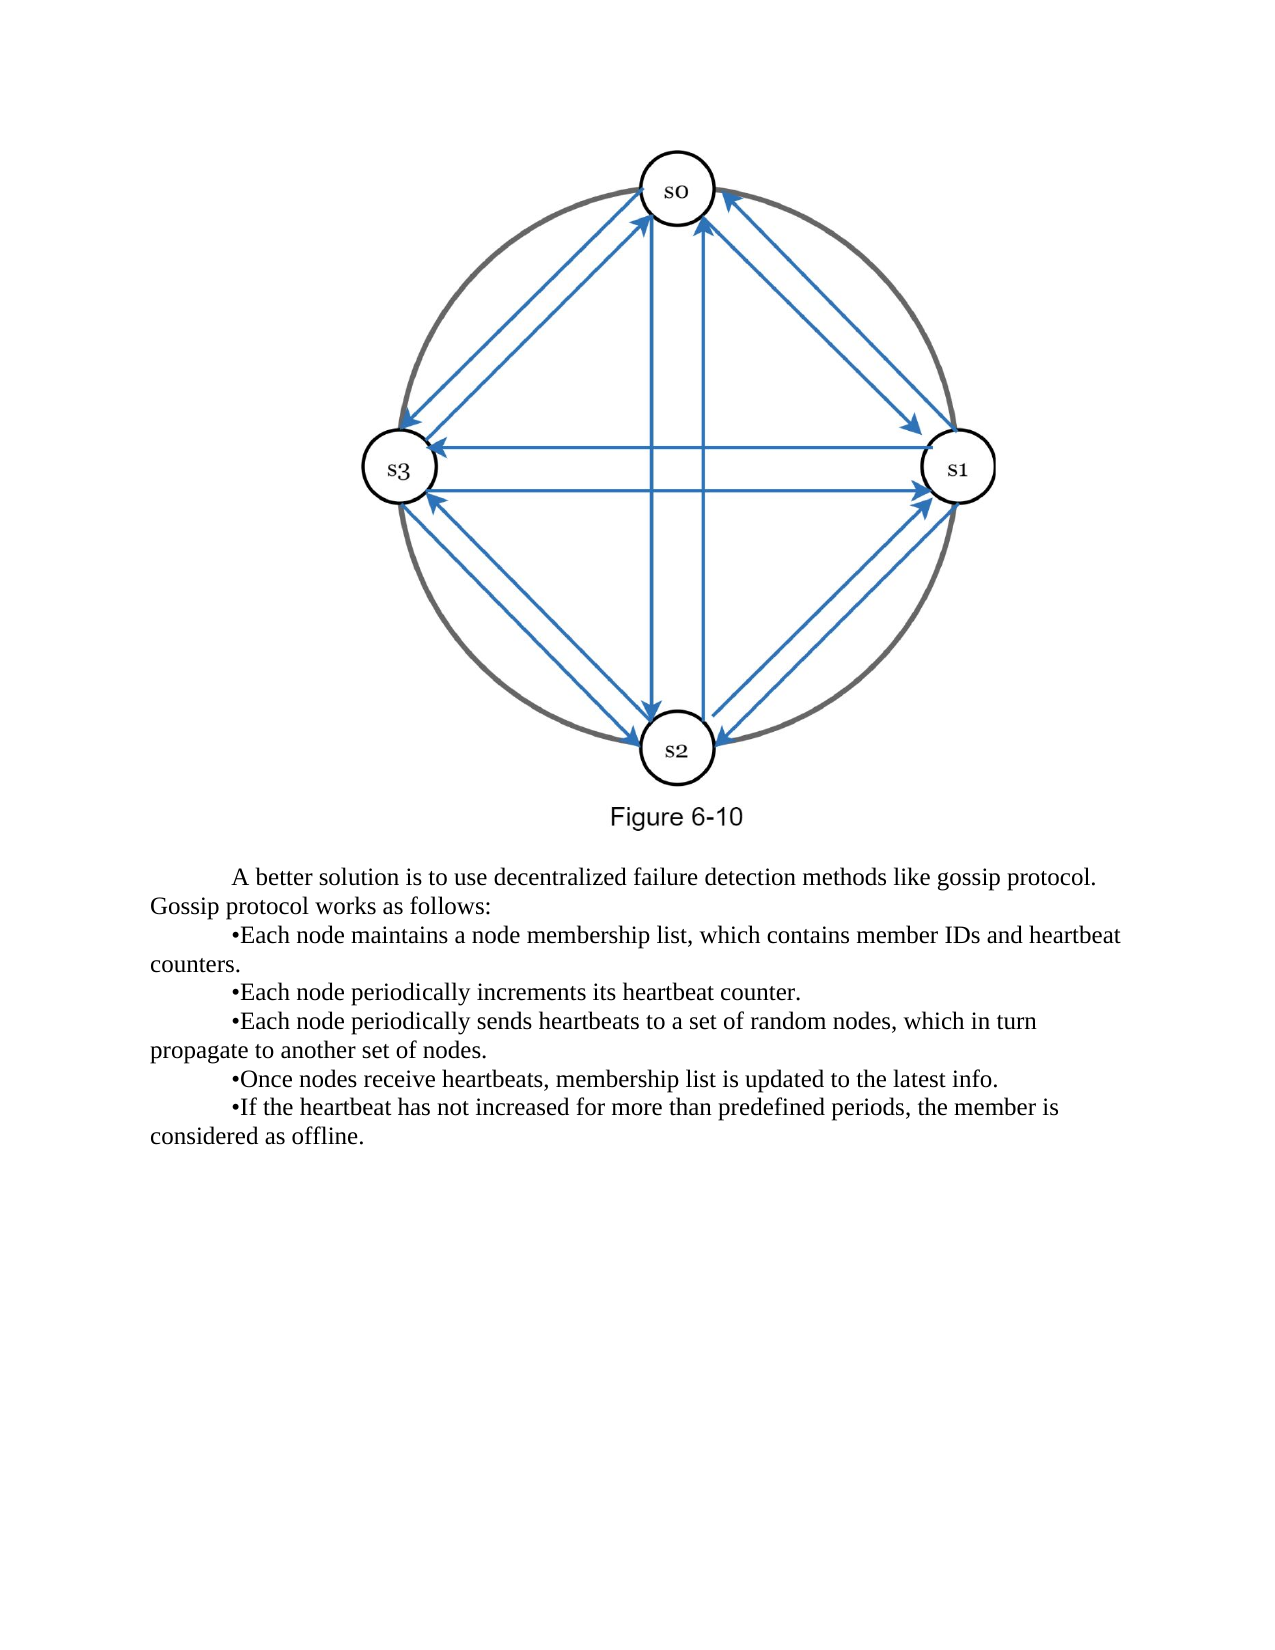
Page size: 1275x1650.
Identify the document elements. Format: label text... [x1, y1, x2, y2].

text •Each node periodically increments its heartbeat counter. [150, 977, 1125, 1006]
text A better solution is to use decentralized failure detection methods like gossip protocol. Gossip protocol works as follows: [150, 862, 1125, 920]
picture [360, 150, 996, 834]
text •If the heartbeat has not increased for more than predefined periods, the member is considered as offline. [150, 1092, 1125, 1150]
text •Each node periodically sends heartbeats to a set of random nodes, which in turn propagate to another set of nodes. [150, 1006, 1125, 1064]
text •Once nodes receive heartbeats, membership list is updated to the latest info. [150, 1064, 1125, 1092]
text •Each node maintains a node membership list, which contains member IDs and heartbeat counters. [150, 920, 1125, 977]
